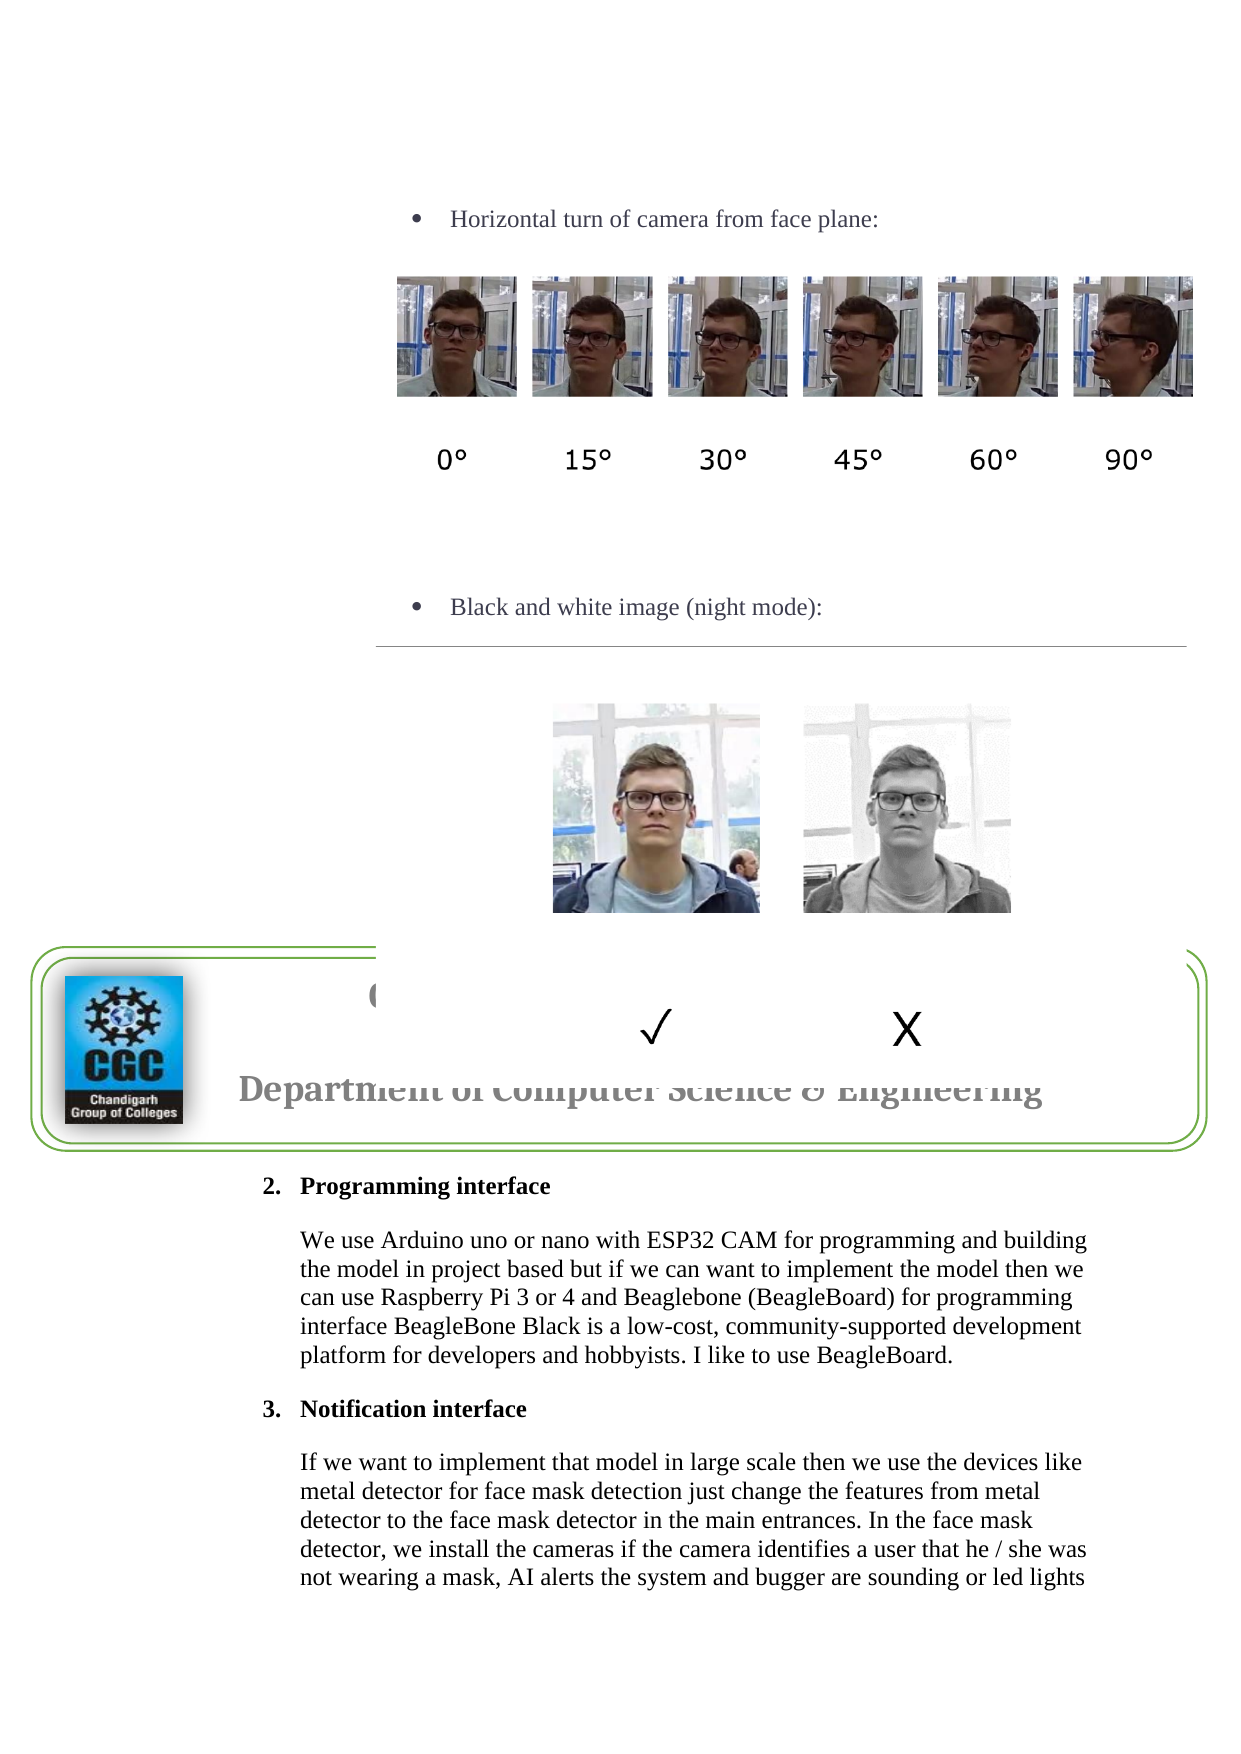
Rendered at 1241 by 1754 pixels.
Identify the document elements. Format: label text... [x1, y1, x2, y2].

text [300, 1447, 1090, 1591]
list Notification interface [262, 1394, 1090, 1422]
picture [65, 976, 183, 1124]
picture [375, 646, 1187, 1088]
list Horizontal turn of camera from face plane: [412, 204, 1090, 232]
list Black and white image (night mode): [412, 592, 1090, 621]
text We use Arduino uno or nano with ESP32 CAM for programming and building the model in project based but if we can want to implement the model then we can use Raspberry Pi 3 or 4 and Beaglebone (BeagleBoard) for programming interface BeagleBone Black is a low-cost, community-supported development platform for developers and hobbyists. I like to use BeagleBoard. [300, 1225, 1090, 1369]
list Programming interface [262, 1171, 1090, 1200]
picture [375, 257, 1203, 514]
